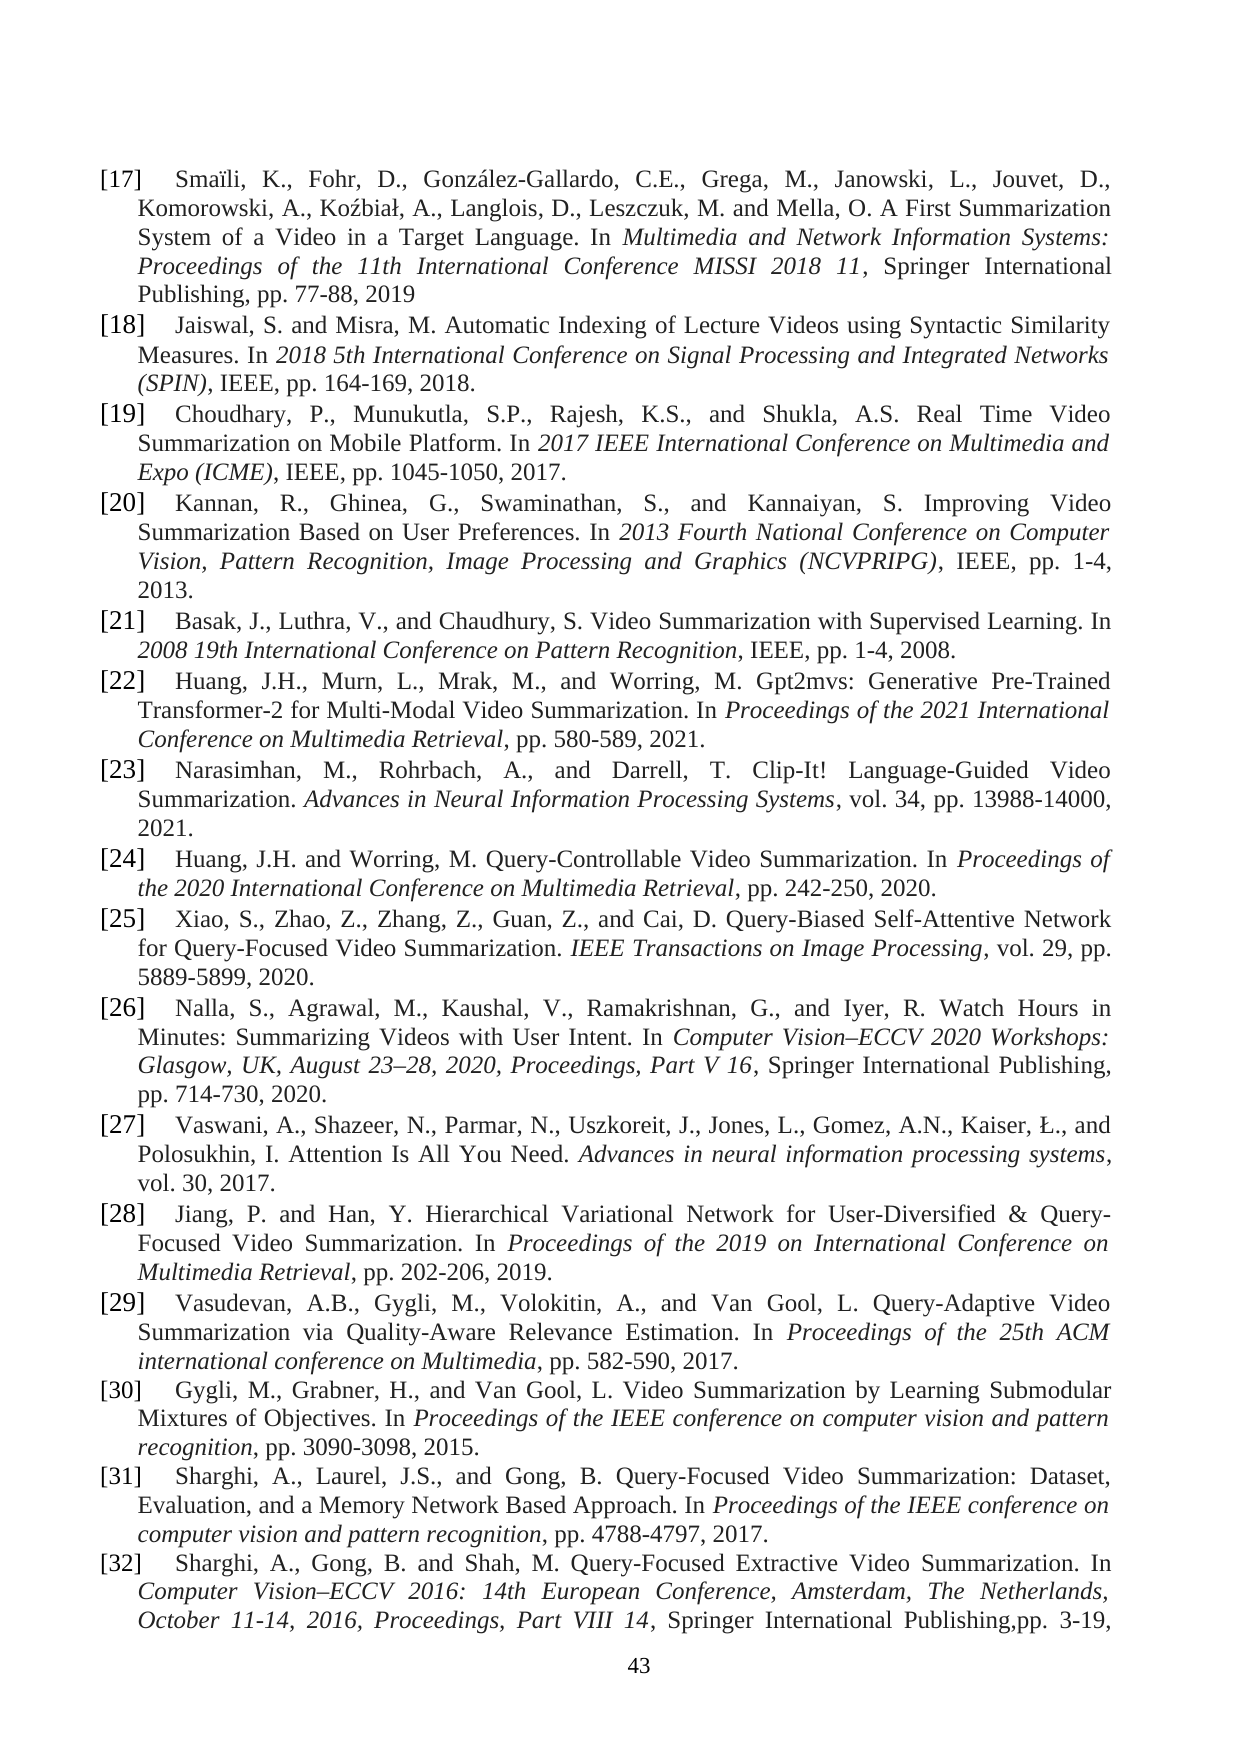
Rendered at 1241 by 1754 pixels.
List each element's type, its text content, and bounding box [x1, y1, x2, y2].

list Huang, J.H., Murn, L., Mrak, M., and Worring, M. Gpt2mvs: Generative Pre-Trained Transformer-2 for Multi-Modal Video Summarization. In Proceedings of the 2021 International Conference on Multimedia Retrieval, pp. 580-589, 2021. [100, 664, 1112, 753]
list Gygli, M., Grabner, H., and Van Gool, L. Video Summarization by Learning Submodular Mixtures of Objectives. In Proceedings of the IEEE conference on computer vision and pattern recognition, pp. 3090-3098, 2015. [100, 1375, 1112, 1461]
list Choudhary, P., Munukutla, S.P., Rajesh, K.S., and Shukla, A.S. Real Time Video Summarization on Mobile Platform. In 2017 IEEE International Conference on Multimedia and Expo (ICME), IEEE, pp. 1045-1050, 2017. [100, 397, 1112, 486]
list Narasimhan, M., Rohrbach, A., and Darrell, T. Clip-It! Language-Guided Video Summarization. Advances in Neural Information Processing Systems, vol. 34, pp. 13988-14000, 2021. [100, 753, 1112, 841]
list Basak, J., Luthra, V., and Chaudhury, S. Video Summarization with Supervised Learning. In 2008 19th International Conference on Pattern Recognition, IEEE, pp. 1-4, 2008. [100, 604, 1112, 664]
list Jaiswal, S. and Misra, M. Automatic Indexing of Lecture Videos using Syntactic Similarity Measures. In 2018 5th International Conference on Signal Processing and Integrated Networks (SPIN), IEEE, pp. 164-169, 2018. [100, 308, 1112, 397]
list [100, 1548, 1112, 1634]
list Vaswani, A., Shazeer, N., Parmar, N., Uszkoreit, J., Jones, L., Gomez, A.N., Kaiser, Ł., and Polosukhin, I. Attention Is All You Need. Advances in neural information processing systems, vol. 30, 2017. [100, 1108, 1112, 1197]
list Kannan, R., Ghinea, G., Swaminathan, S., and Kannaiyan, S. Improving Video Summarization Based on User Preferences. In 2013 Fourth National Conference on Computer Vision, Pattern Recognition, Image Processing and Graphics (NCVPRIPG), IEEE, pp. 1-4, 2013. [100, 486, 1112, 604]
list Jiang, P. and Han, Y. Hierarchical Variational Network for User-Diversified & Query-Focused Video Summarization. In Proceedings of the 2019 on International Conference on Multimedia Retrieval, pp. 202-206, 2019. [100, 1197, 1112, 1286]
list Sharghi, A., Laurel, J.S., and Gong, B. Query-Focused Video Summarization: Dataset, Evaluation, and a Memory Network Based Approach. In Proceedings of the IEEE conference on computer vision and pattern recognition, pp. 4788-4797, 2017. [100, 1461, 1112, 1547]
list Smaïli, K., Fohr, D., González-Gallardo, C.E., Grega, M., Janowski, L., Jouvet, D., Komorowski, A., Koźbiał, A., Langlois, D., Leszczuk, M. and Mella, O. A First Summarization System of a Video in a Target Language. In Multimedia and Network Information Systems: Proceedings of the 11th International Conference MISSI 2018 11, Springer International Publishing, pp. 77-88, 2019 [100, 164, 1112, 308]
list Xiao, S., Zhao, Z., Zhang, Z., Guan, Z., and Cai, D. Query-Biased Self-Attentive Network for Query-Focused Video Summarization. IEEE Transactions on Image Processing, vol. 29, pp. 5889-5899, 2020. [100, 902, 1112, 990]
list Vasudevan, A.B., Gygli, M., Volokitin, A., and Van Gool, L. Query-Adaptive Video Summarization via Quality-Aware Relevance Estimation. In Proceedings of the 25th ACM international conference on Multimedia, pp. 582-590, 2017. [100, 1286, 1112, 1374]
list Nalla, S., Agrawal, M., Kaushal, V., Ramakrishnan, G., and Iyer, R. Watch Hours in Minutes: Summarizing Videos with User Intent. In Computer Vision–ECCV 2020 Workshops: Glasgow, UK, August 23–28, 2020, Proceedings, Part V 16, Springer International Publishing, pp. 714-730, 2020. [100, 991, 1112, 1108]
list Huang, J.H. and Worring, M. Query-Controllable Video Summarization. In Proceedings of the 2020 International Conference on Multimedia Retrieval, pp. 242-250, 2020. [100, 842, 1112, 902]
